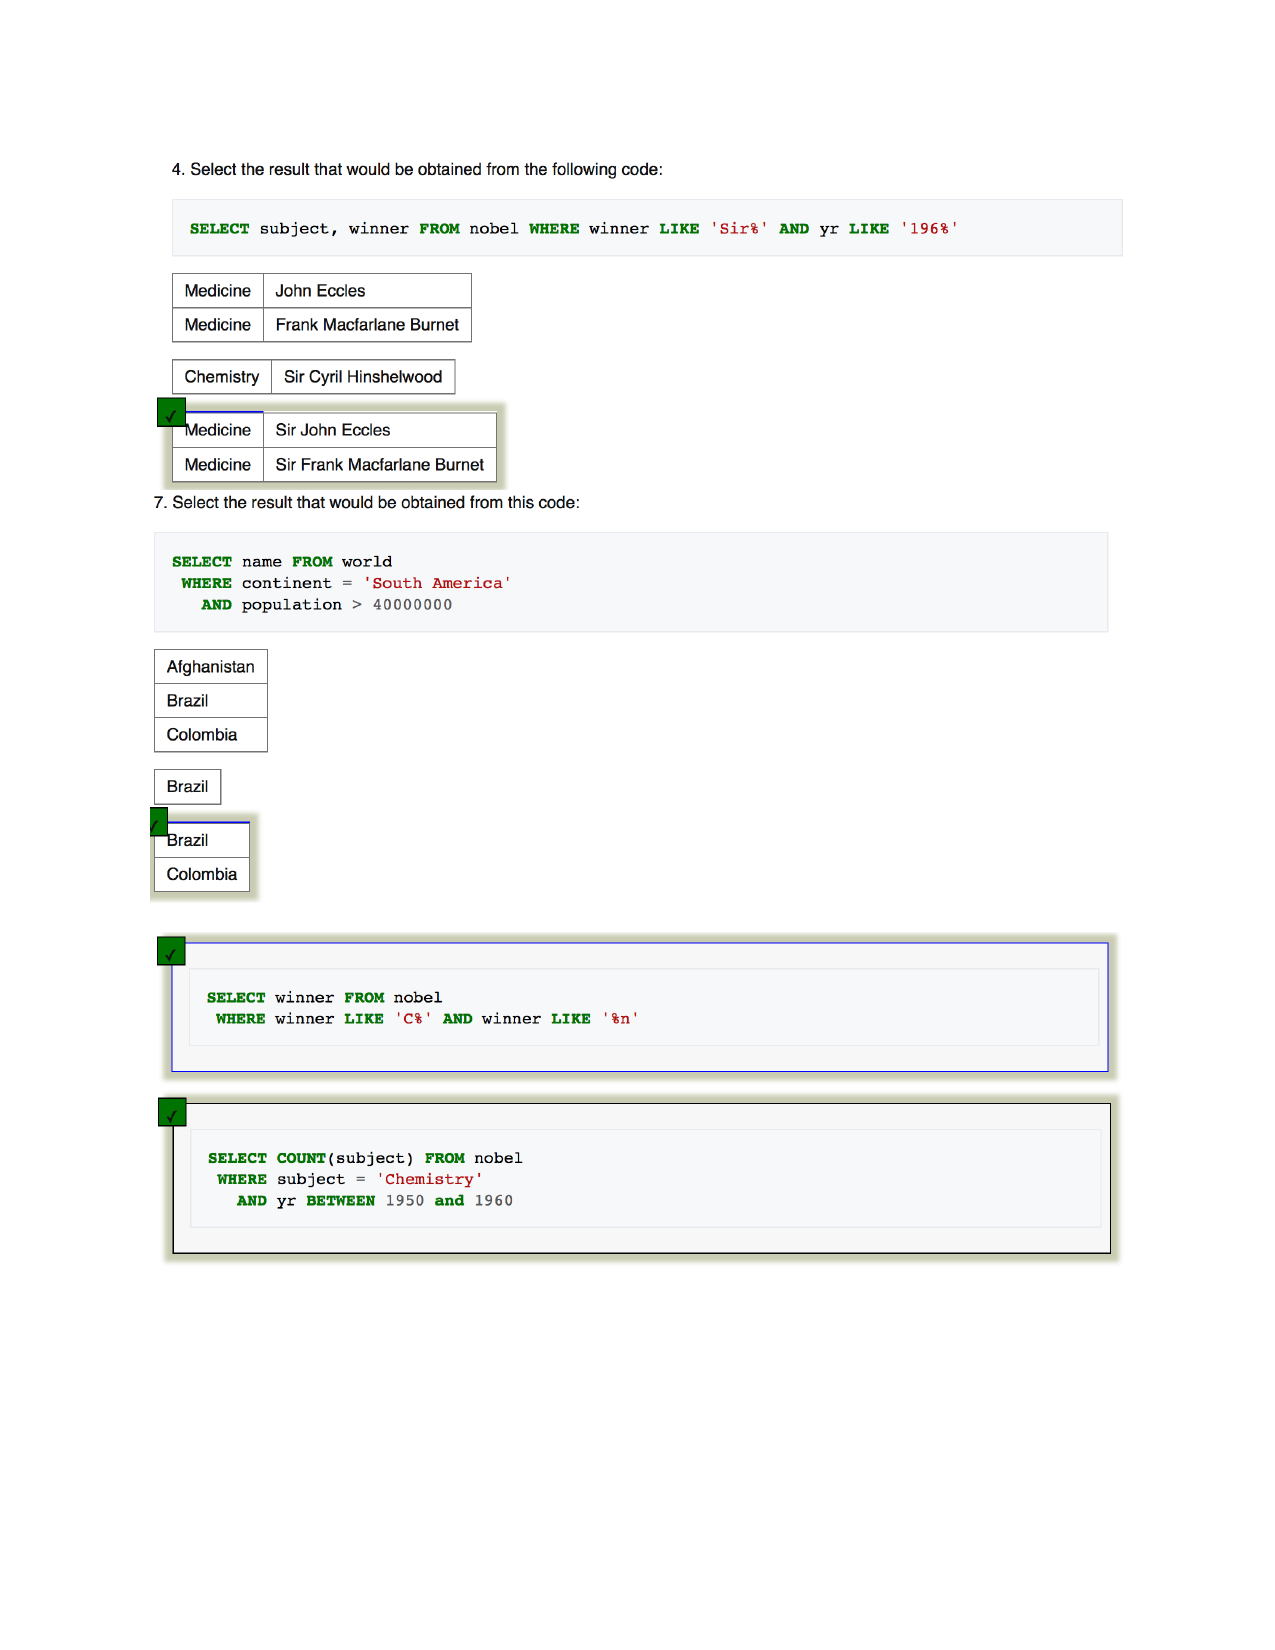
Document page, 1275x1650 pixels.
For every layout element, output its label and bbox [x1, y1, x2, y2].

picture [150, 150, 1125, 903]
picture [150, 932, 1125, 1267]
